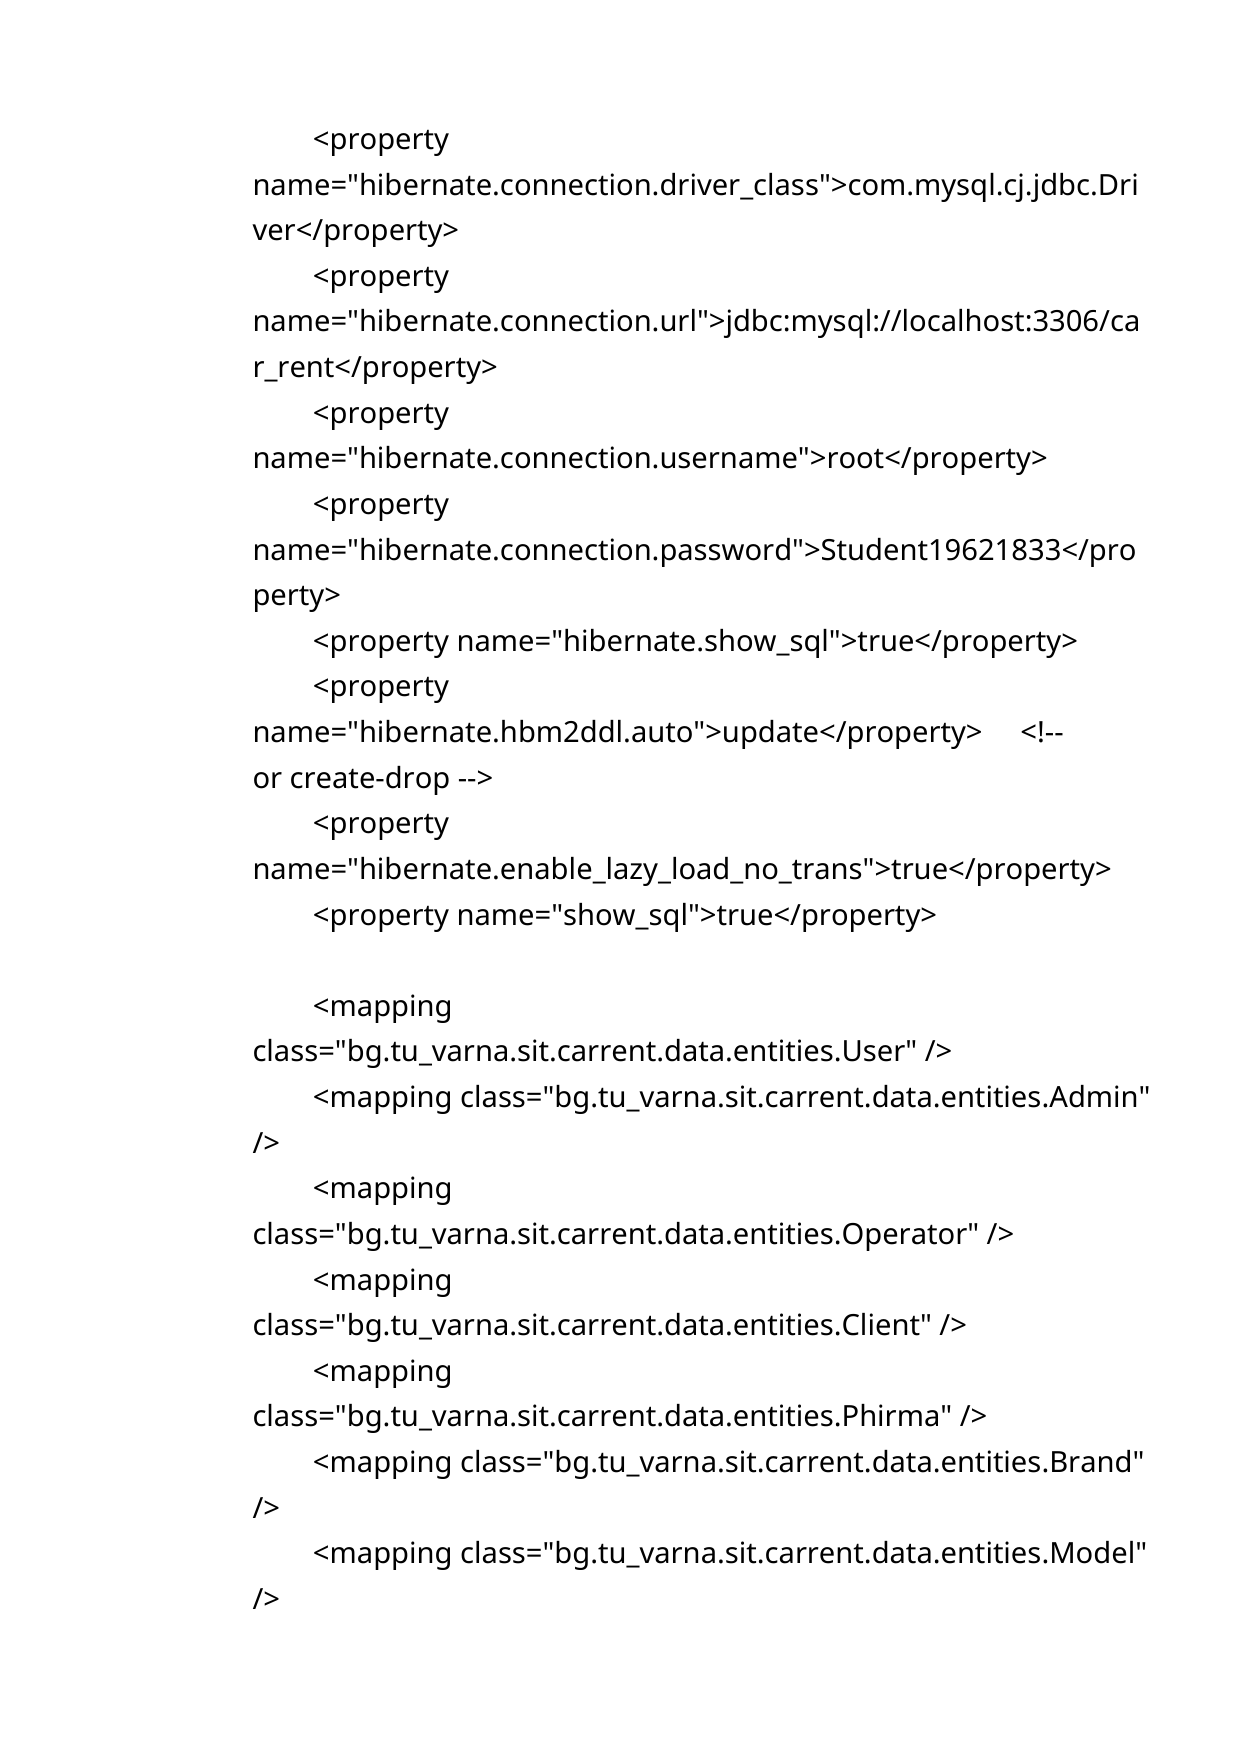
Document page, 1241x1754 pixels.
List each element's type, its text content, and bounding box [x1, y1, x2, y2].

list <mapping class="bg.tu_varna.sit.carrent.data.entities.Phirma" /> [252, 1350, 1152, 1435]
list <mapping class="bg.tu_varna.sit.carrent.data.entities.Model" /> [252, 1532, 1152, 1618]
list <mapping class="bg.tu_varna.sit.carrent.data.entities.Admin" /> [252, 1076, 1152, 1162]
list <property name="hibernate.connection.password">Student19621833</property> [252, 483, 1152, 614]
list <property name="hibernate.connection.driver_class">com.mysql.cj.jdbc.Driver</property> [252, 118, 1152, 249]
list <property name="hibernate.enable_lazy_load_no_trans">true</property> [252, 802, 1152, 888]
list <property name="show_sql">true</property> [252, 894, 1152, 933]
list <mapping class="bg.tu_varna.sit.carrent.data.entities.User" /> [252, 985, 1152, 1070]
list <mapping class="bg.tu_varna.sit.carrent.data.entities.Brand" /> [252, 1441, 1152, 1527]
list <property name="hibernate.hbm2ddl.auto">update</property> <!-- or create-drop --> [252, 666, 1152, 797]
list <mapping class="bg.tu_varna.sit.carrent.data.entities.Operator" /> [252, 1167, 1152, 1253]
list <property name="hibernate.connection.url">jdbc:mysql://localhost:3306/car_rent</property> [252, 255, 1152, 386]
list <property name="hibernate.connection.username">root</property> [252, 392, 1152, 477]
list <property name="hibernate.show_sql">true</property> [252, 620, 1152, 660]
list <mapping class="bg.tu_varna.sit.carrent.data.entities.Client" /> [252, 1259, 1152, 1344]
